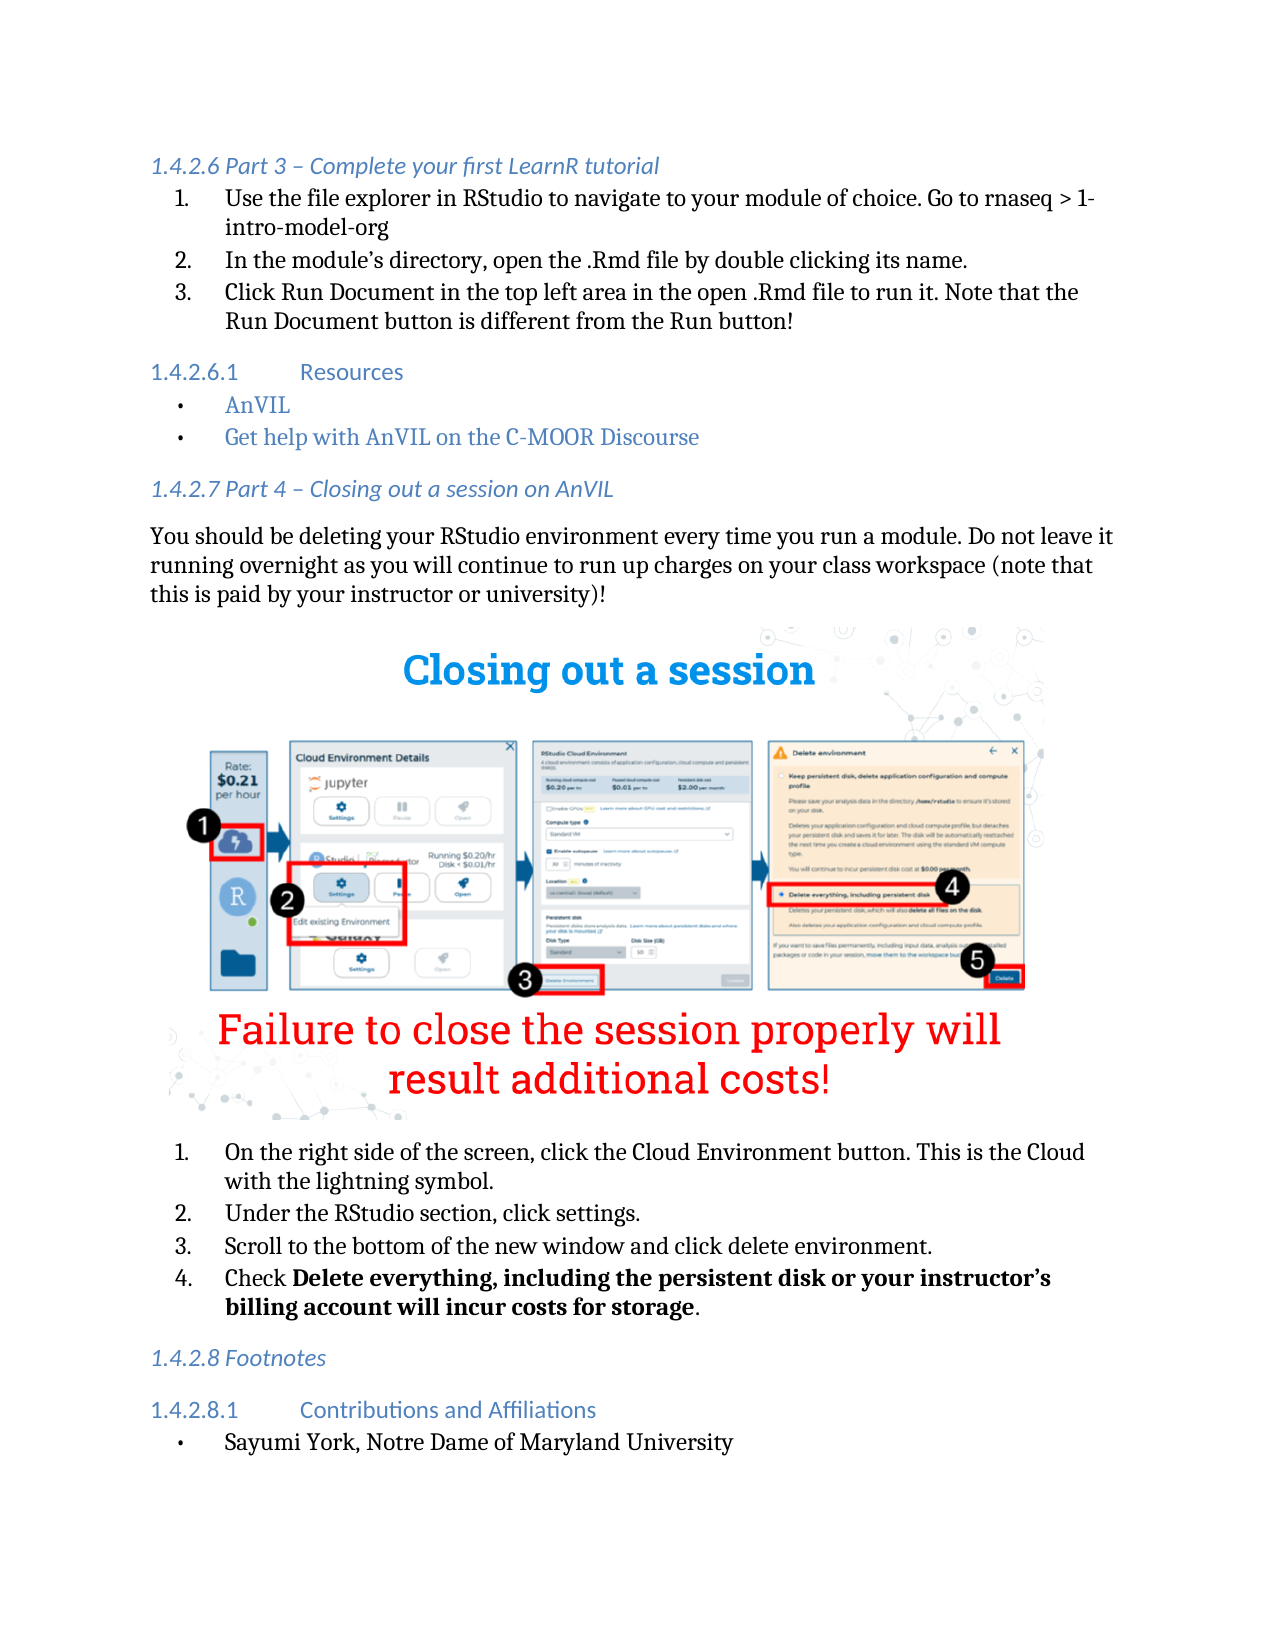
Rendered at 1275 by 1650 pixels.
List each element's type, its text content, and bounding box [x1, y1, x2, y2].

list Check Delete everything, including the persistent disk or your instructor’s billing account will incur costs for storage. [175, 1264, 1125, 1322]
list In the module’s directory, open the .Rmd file by double clicking its name. [175, 246, 1125, 274]
list On the right side of the screen, click the Cloud Environment button. This is the Cloud with the lightning symbol. [175, 1138, 1125, 1195]
list Sayumi York, Notre Dame of Maryland University [175, 1428, 1125, 1457]
list Scroll to the bottom of the new window and click delete environment. [175, 1232, 1125, 1260]
list Use the file explorer in RStudio to navigate to your module of choice. Go to rnaseq > 1-intro-model-org [175, 184, 1125, 242]
list AnVIL [175, 391, 1125, 419]
subtitle 1.4.2.6.1 Resources [150, 356, 1125, 387]
text You should be deleting your RStudio environment every time you run a module. Do not leave it running overnight as you will continue to run up charges on your class workspace (note that this is paid by your instructor or university)! [150, 522, 1125, 608]
list Under the RStudio section, click settings. [175, 1199, 1125, 1228]
list Get help with AnVIL on the C-MOOR Discourse [175, 423, 1125, 452]
picture [168, 627, 1044, 1120]
subtitle 1.4.2.8 Footnotes [150, 1342, 1125, 1373]
subtitle 1.4.2.7 Part 4 – Closing out a session on AnVIL [150, 473, 1125, 503]
subtitle 1.4.2.8.1 Contributions and Affiliations [150, 1394, 1125, 1424]
list Click Run Document in the top left area in the open .Rmd file to run it. Note that the Run Document button is different from the Run button! [175, 278, 1125, 336]
subtitle 1.4.2.6 Part 3 – Complete your first LearnR tutorial [150, 150, 1125, 181]
